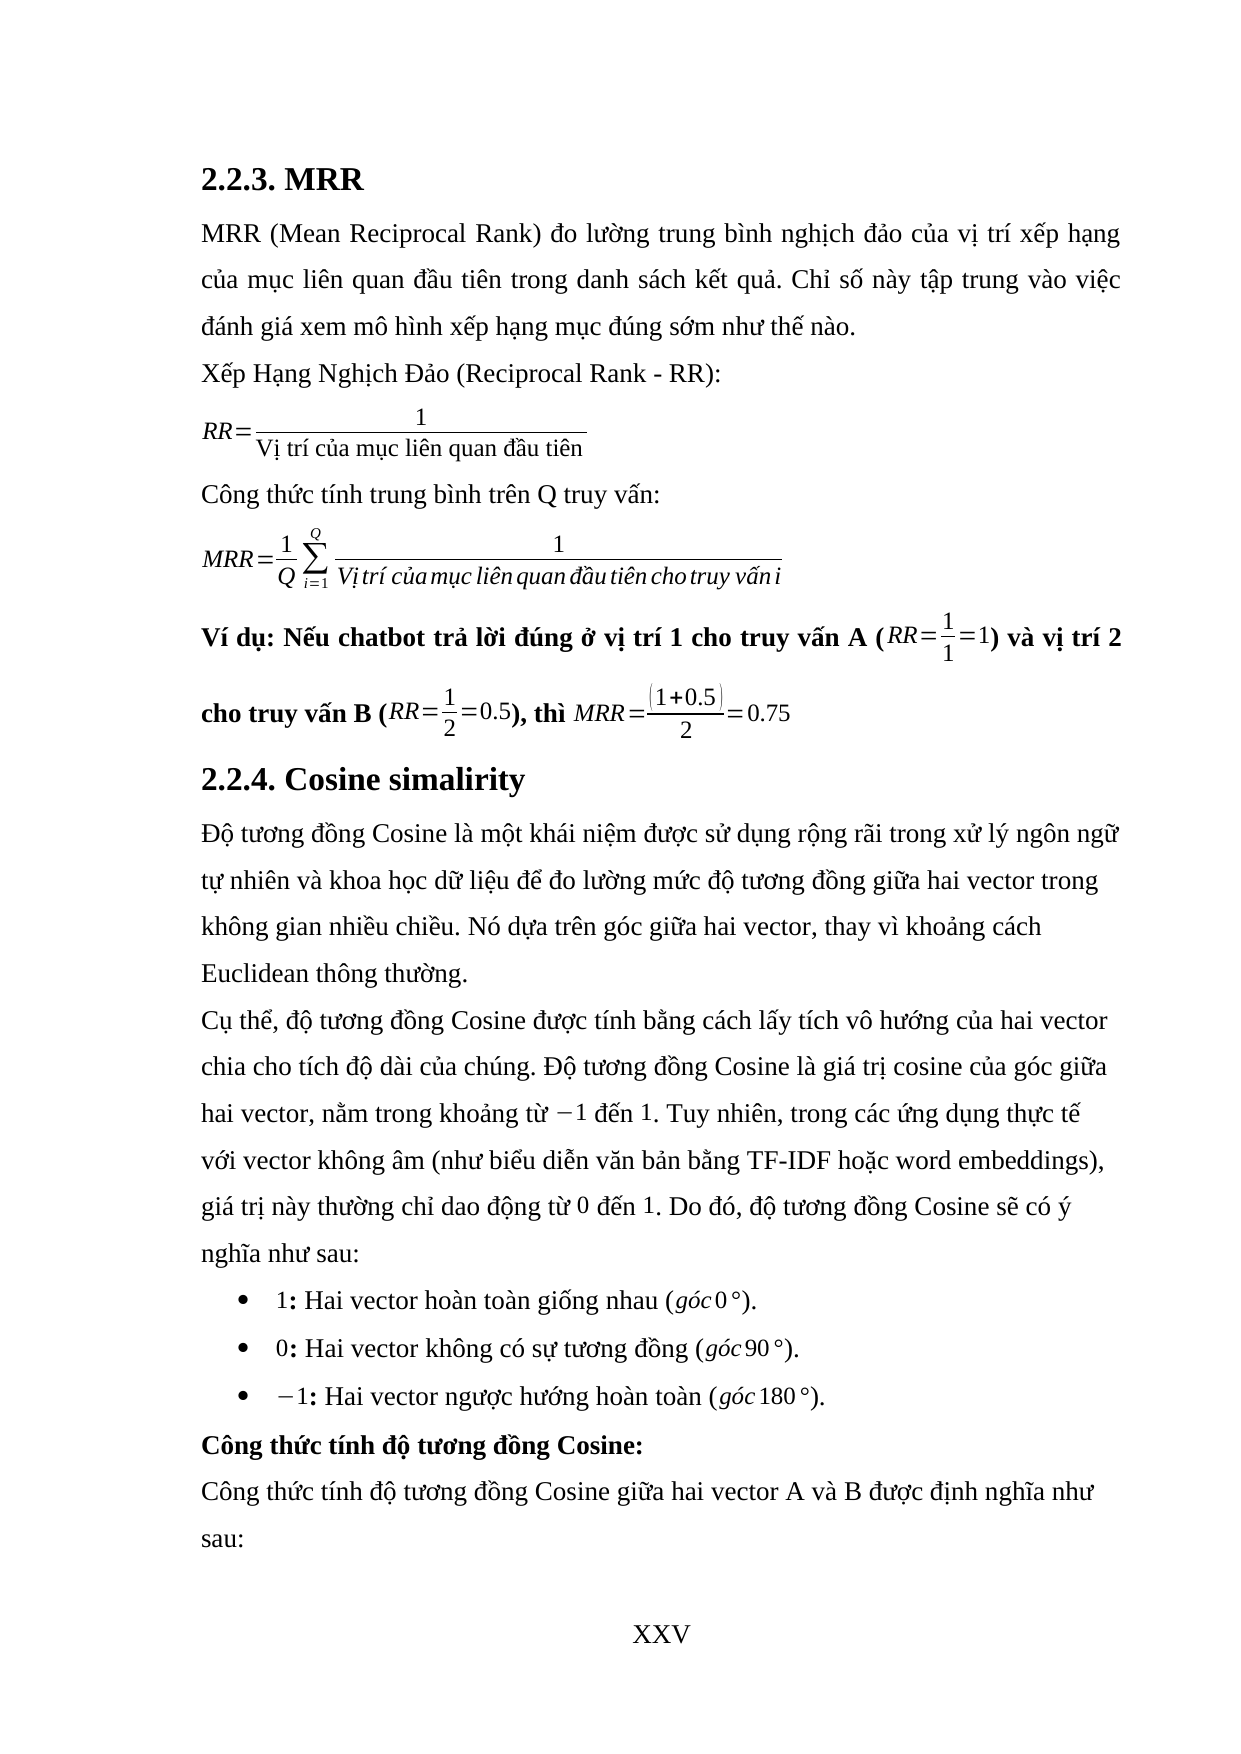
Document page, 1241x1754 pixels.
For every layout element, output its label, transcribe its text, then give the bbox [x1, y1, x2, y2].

text Công thức tính độ tương đồng Cosine giữa hai vector A và B được định nghĩa như sau: [201, 1475, 1122, 1553]
text Ví dụ: Nếu chatbot trả lời đúng ở vị trí 1 cho truy vấn A () và vị trí 2 cho truy vấn B (), thì [201, 608, 1122, 744]
subtitle Cosine simalirity [201, 759, 1122, 798]
text MRR (Mean Reciprocal Rank) đo lường trung bình nghịch đảo của vị trí xếp hạng của mục liên quan đầu tiên trong danh sách kết quả. Chỉ số này tập trung vào việc đánh giá xem mô hình xếp hạng mục đúng sớm như thế nào. [201, 217, 1122, 341]
list : Hai vector không có sự tương đồng (). [238, 1332, 1122, 1365]
subtitle MRR [201, 159, 1122, 198]
list : Hai vector hoàn toàn giống nhau (). [238, 1284, 1122, 1316]
text Công thức tính độ tương đồng Cosine: [201, 1429, 1122, 1460]
text Công thức tính trung bình trên Q truy vấn: [201, 478, 1122, 509]
text Xếp Hạng Nghịch Đảo (Reciprocal Rank - RR): [201, 357, 1122, 388]
text Cụ thể, độ tương đồng Cosine được tính bằng cách lấy tích vô hướng của hai vector chia cho tích độ dài của chúng. Độ tương đồng Cosine là giá trị cosine của góc giữa hai vector, nằm trong khoảng từ đến . Tuy nhiên, trong các ứng dụng thực tế với vector không âm (như biểu diễn văn bản bằng TF-IDF hoặc word embeddings), giá trị này thường chỉ dao động từ đến . Do đó, độ tương đồng Cosine sẽ có ý nghĩa như sau: [201, 1004, 1122, 1268]
list : Hai vector ngược hướng hoàn toàn (). [238, 1380, 1122, 1413]
text Độ tương đồng Cosine là một khái niệm được sử dụng rộng rãi trong xử lý ngôn ngữ tự nhiên và khoa học dữ liệu để đo lường mức độ tương đồng giữa hai vector trong không gian nhiều chiều. Nó dựa trên góc giữa hai vector, thay vì khoảng cách Euclidean thông thường. [201, 817, 1122, 988]
